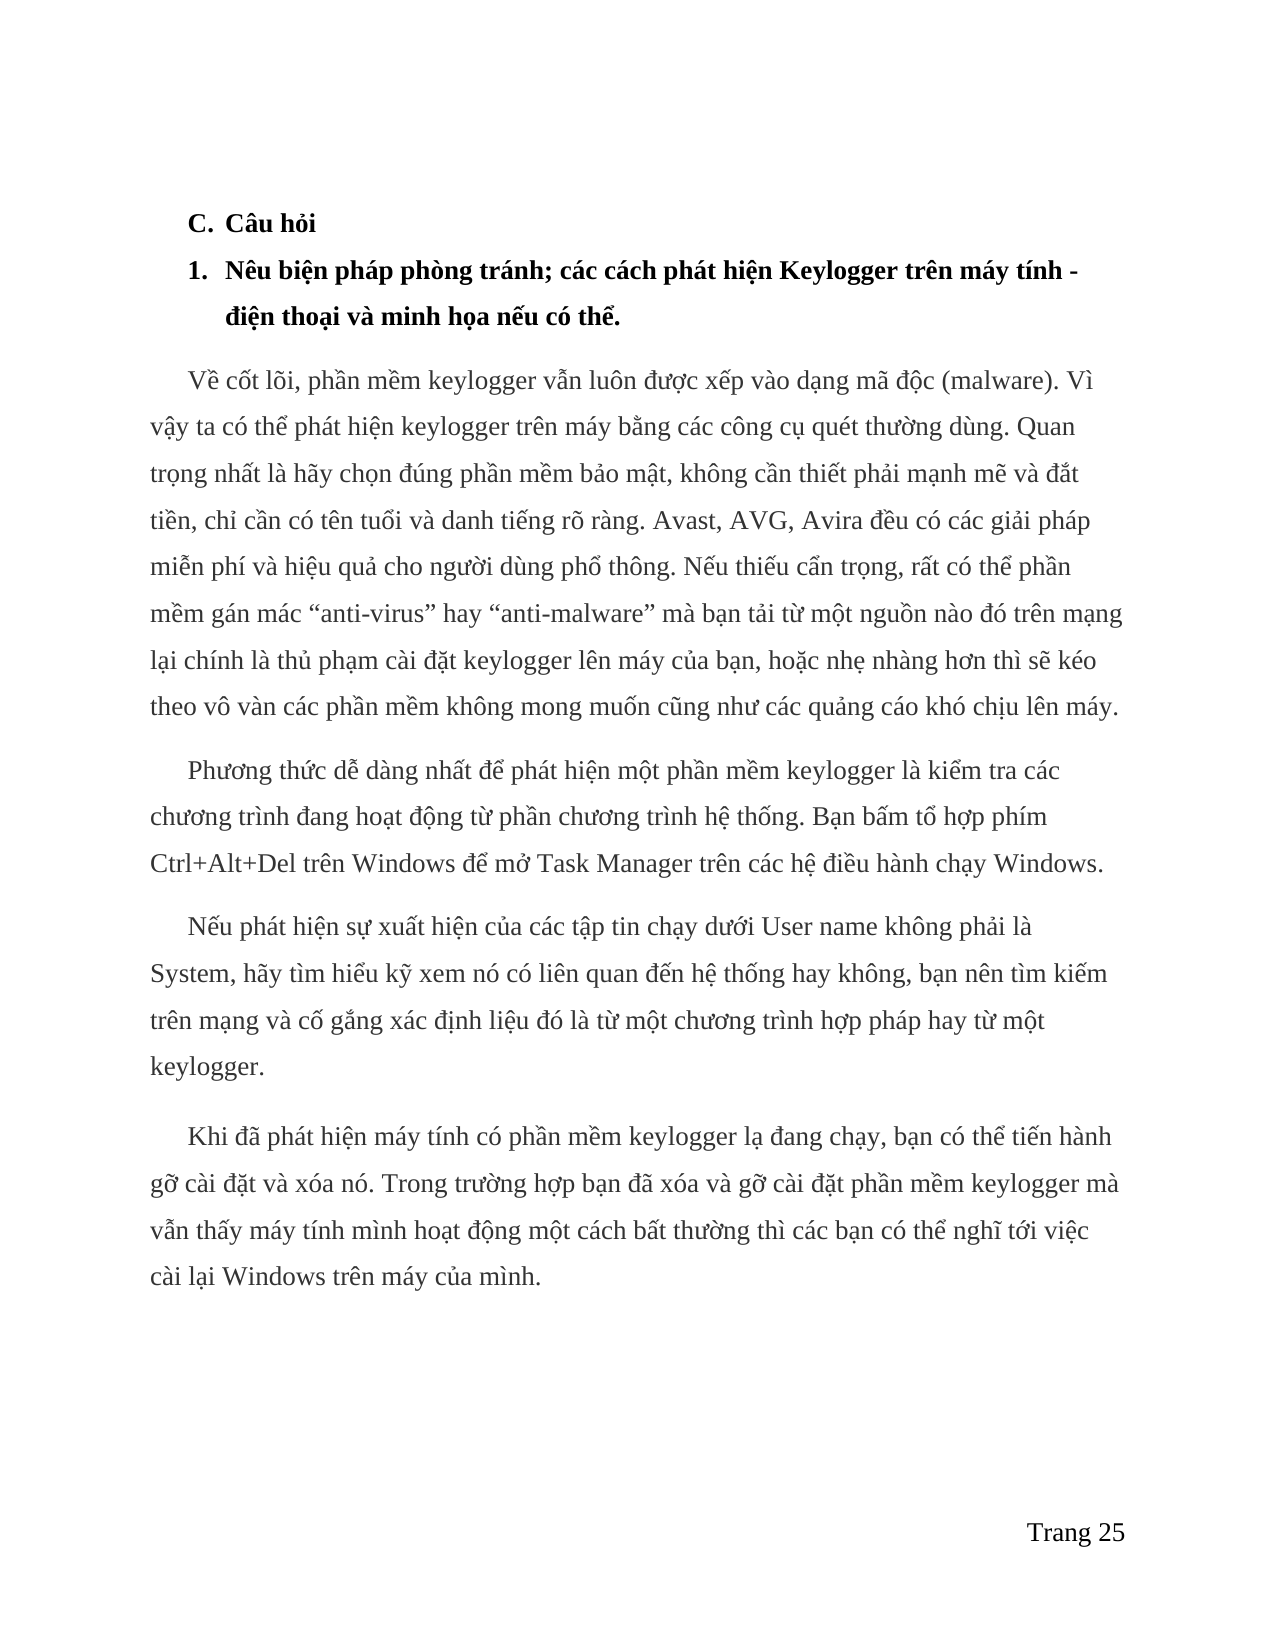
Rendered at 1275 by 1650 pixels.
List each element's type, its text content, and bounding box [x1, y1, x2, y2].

list Nêu biện pháp phòng tránh; các cách phát hiện Keylogger trên máy tính - điện thoại và minh họa nếu có thể. [187, 254, 1125, 332]
text Nếu phát hiện sự xuất hiện của các tập tin chạy dưới User name không phải là System, hãy tìm hiểu kỹ xem nó có liên quan đến hệ thống hay không, bạn nên tìm kiếm trên mạng và cố gắng xác định liệu đó là từ một chương trình hợp pháp hay từ một keylogger. [150, 910, 1125, 1082]
list Câu hỏi [187, 207, 1125, 238]
text Phương thức dễ dàng nhất để phát hiện một phần mềm keylogger là kiểm tra các chương trình đang hoạt động từ phần chương trình hệ thống. Bạn bấm tổ hợp phím Ctrl+Alt+Del trên Windows để mở Task Manager trên các hệ điều hành chạy Windows. [150, 754, 1125, 878]
text Về cốt lõi, phần mềm keylogger vẫn luôn được xếp vào dạng mã độc (malware). Vì vậy ta có thể phát hiện keylogger trên máy bằng các công cụ quét thường dùng. Quan trọng nhất là hãy chọn đúng phần mềm bảo mật, không cần thiết phải mạnh mẽ và đắt tiền, chỉ cần có tên tuổi và danh tiếng rõ ràng. Avast, AVG, Avira đều có các giải pháp miễn phí và hiệu quả cho người dùng phổ thông. Nếu thiếu cẩn trọng, rất có thể phần mềm gán mác “anti-virus” hay “anti-malware” mà bạn tải từ một nguồn nào đó trên mạng lại chính là thủ phạm cài đặt keylogger lên máy của bạn, hoặc nhẹ nhàng hơn thì sẽ kéo theo vô vàn các phần mềm không mong muốn cũng như các quảng cáo khó chịu lên máy. [150, 364, 1125, 722]
text Khi đã phát hiện máy tính có phần mềm keylogger lạ đang chạy, bạn có thể tiến hành gỡ cài đặt và xóa nó. Trong trường hợp bạn đã xóa và gỡ cài đặt phần mềm keylogger mà vẫn thấy máy tính mình hoạt động một cách bất thường thì các bạn có thể nghĩ tới việc cài lại Windows trên máy của mình. [150, 1121, 1125, 1292]
